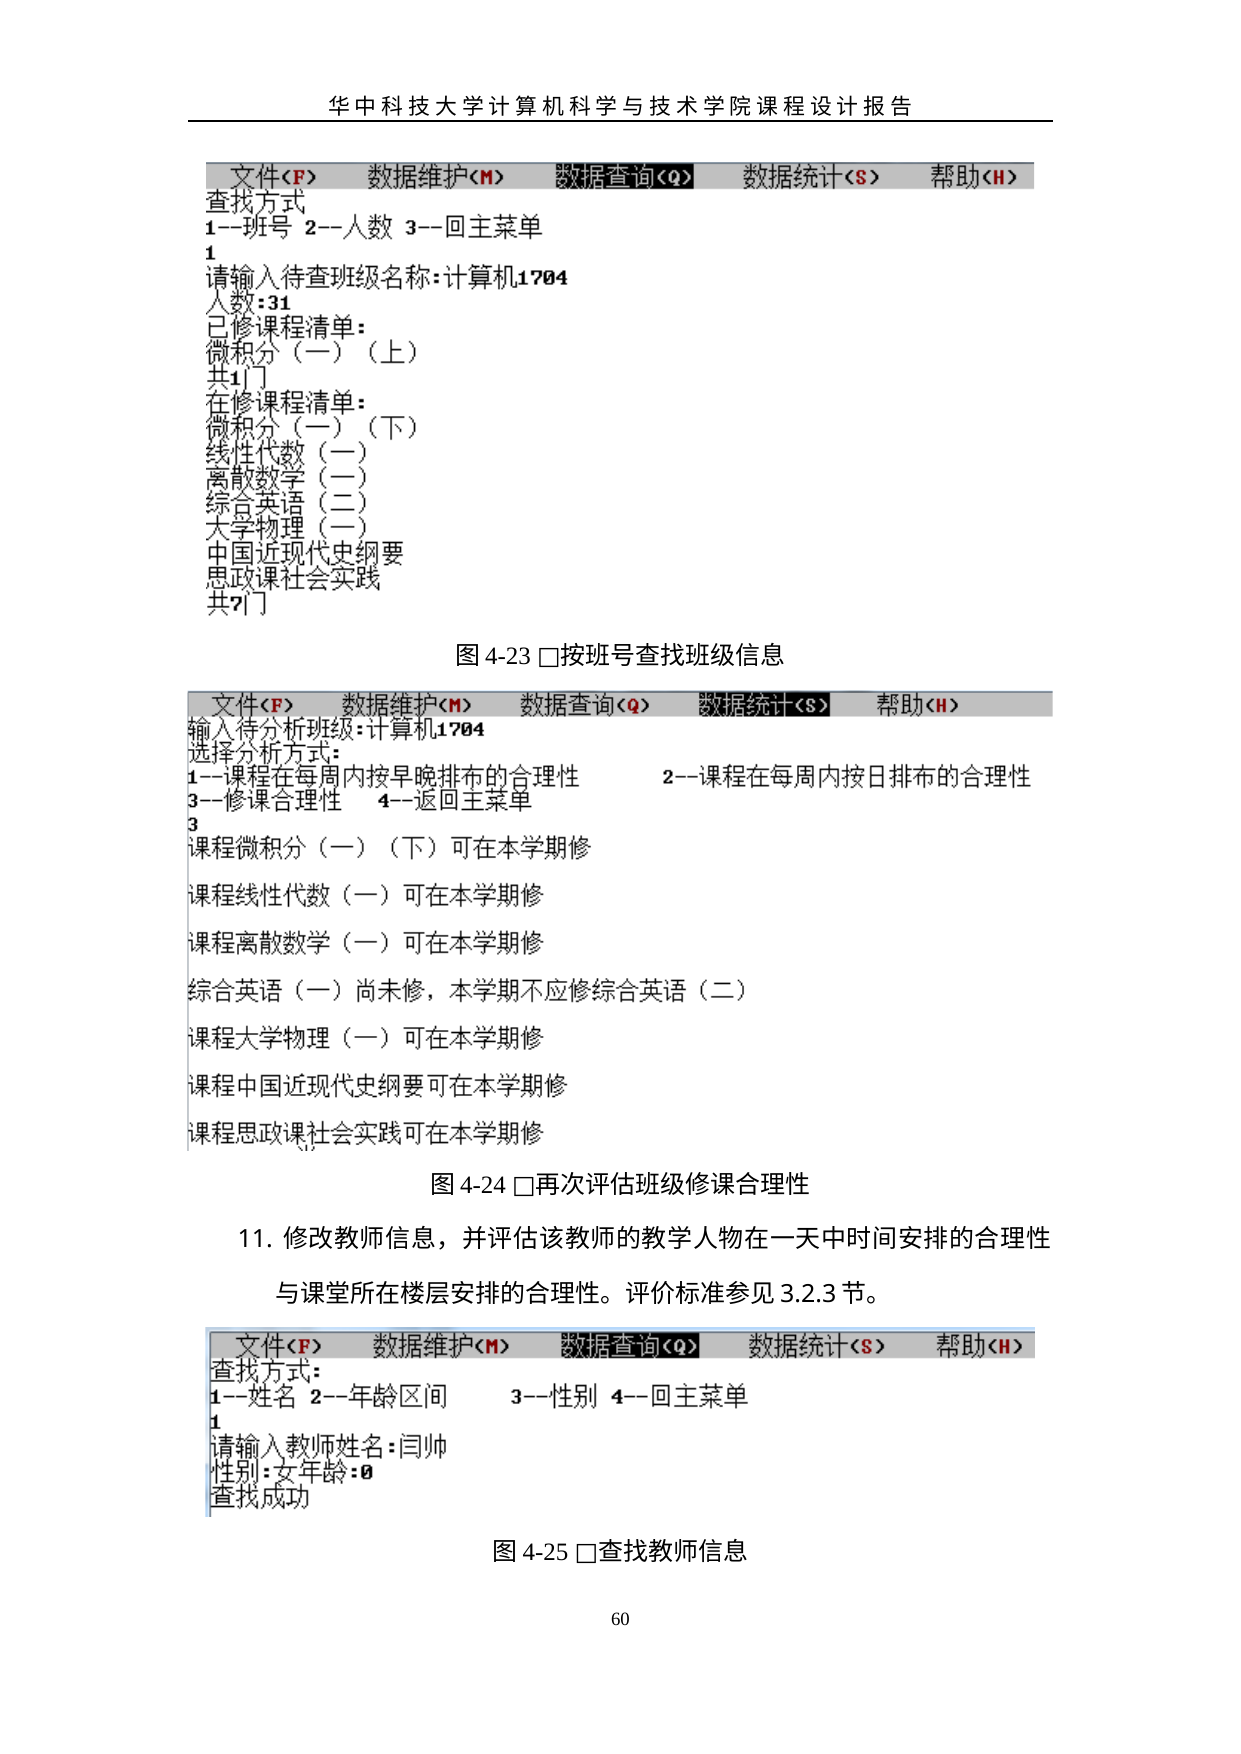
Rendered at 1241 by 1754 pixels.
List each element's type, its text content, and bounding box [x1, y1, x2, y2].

picture [205, 1327, 1035, 1517]
text 图4-25 □查找教师信息 [187, 1531, 1053, 1567]
text 图4-24 □再次评估班级修课合理性 [187, 1164, 1053, 1201]
list 修改教师信息，并评估该教师的教学人物在一天中时间安排的合理性与课堂所在楼层安排的合理性。评价标准参见3.2.3节。 [237, 1219, 1053, 1309]
picture [206, 162, 1035, 622]
text 图4-23 □按班号查找班级信息 [187, 636, 1053, 672]
picture [187, 690, 1053, 1151]
